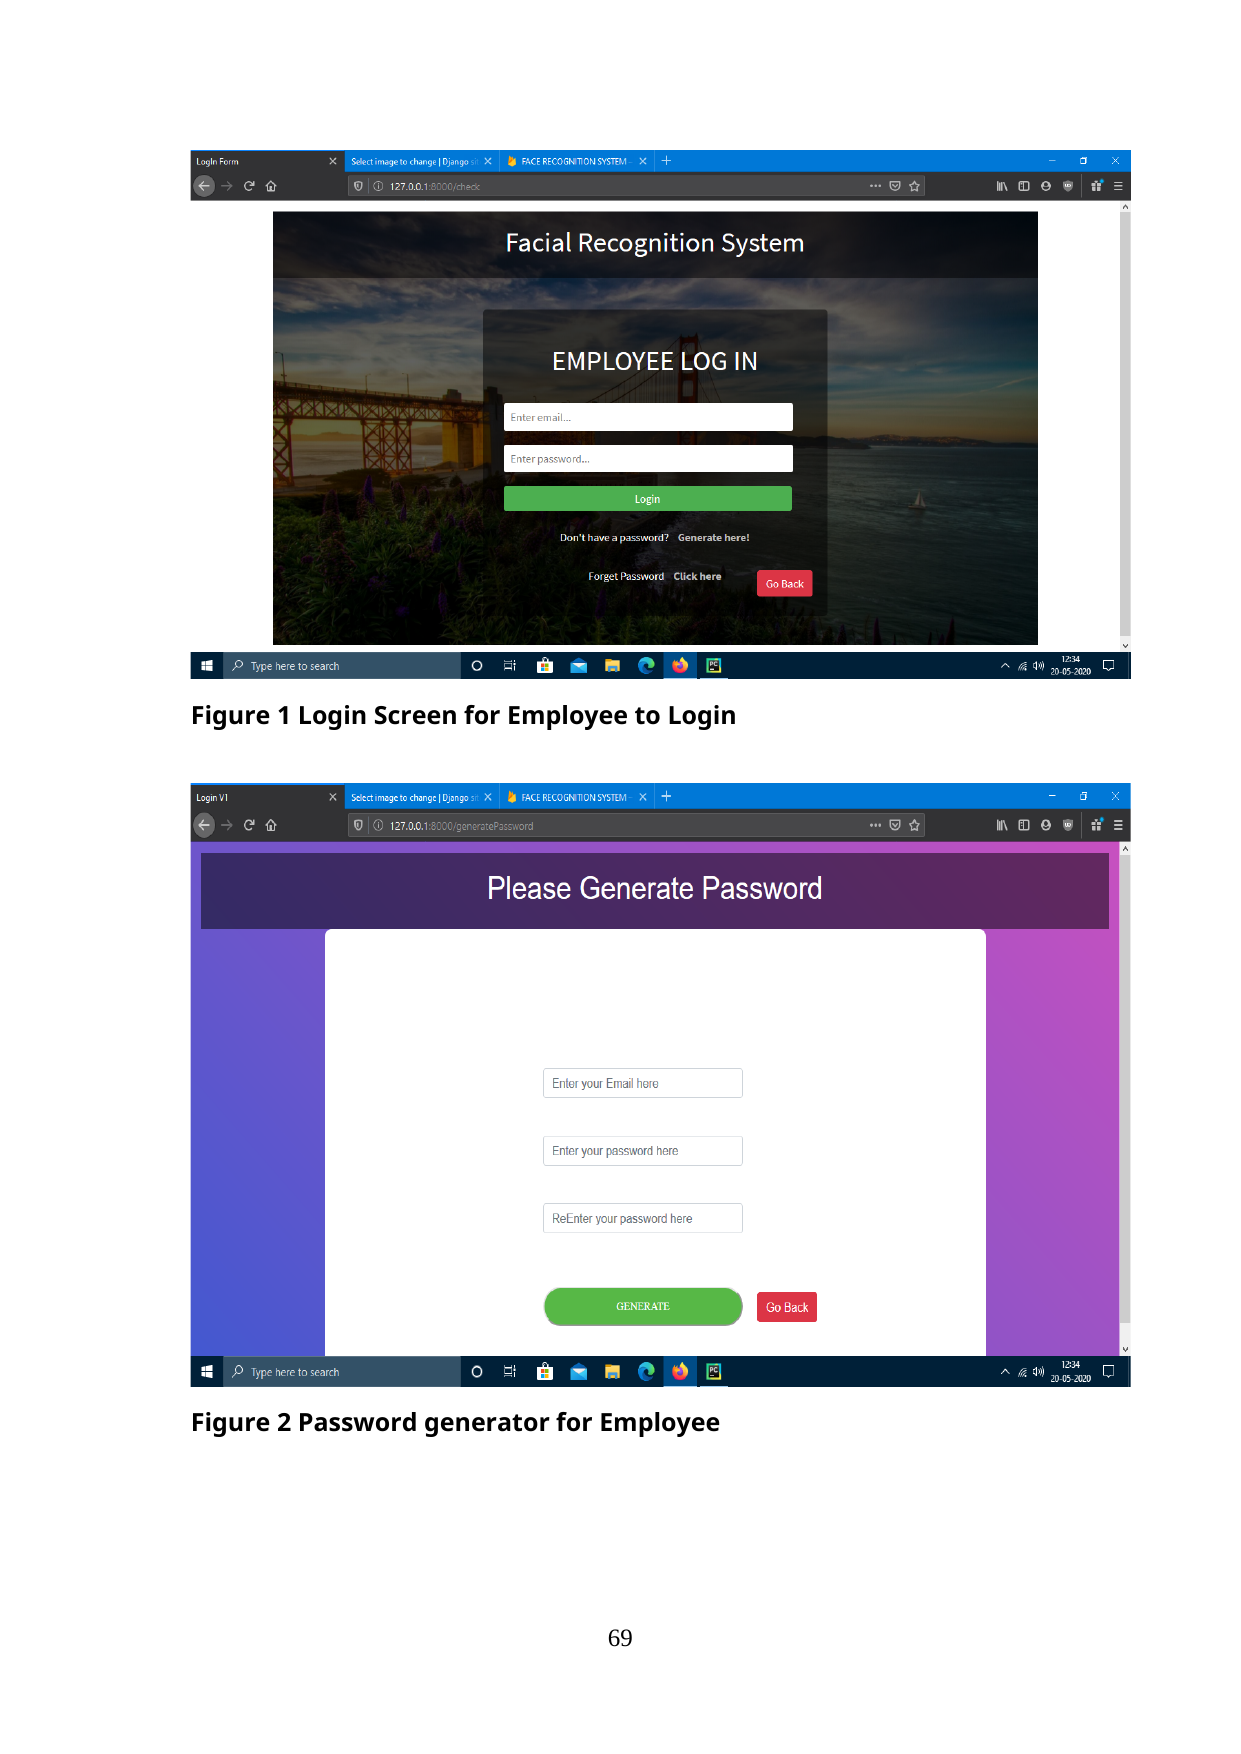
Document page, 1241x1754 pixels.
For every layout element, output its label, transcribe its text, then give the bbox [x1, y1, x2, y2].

picture [190, 783, 1131, 1387]
picture [190, 150, 1131, 679]
text Figure 2 Password generator for Employee [150, 1405, 1090, 1439]
text Figure 1 Login Screen for Employee to Login [191, 698, 1090, 732]
